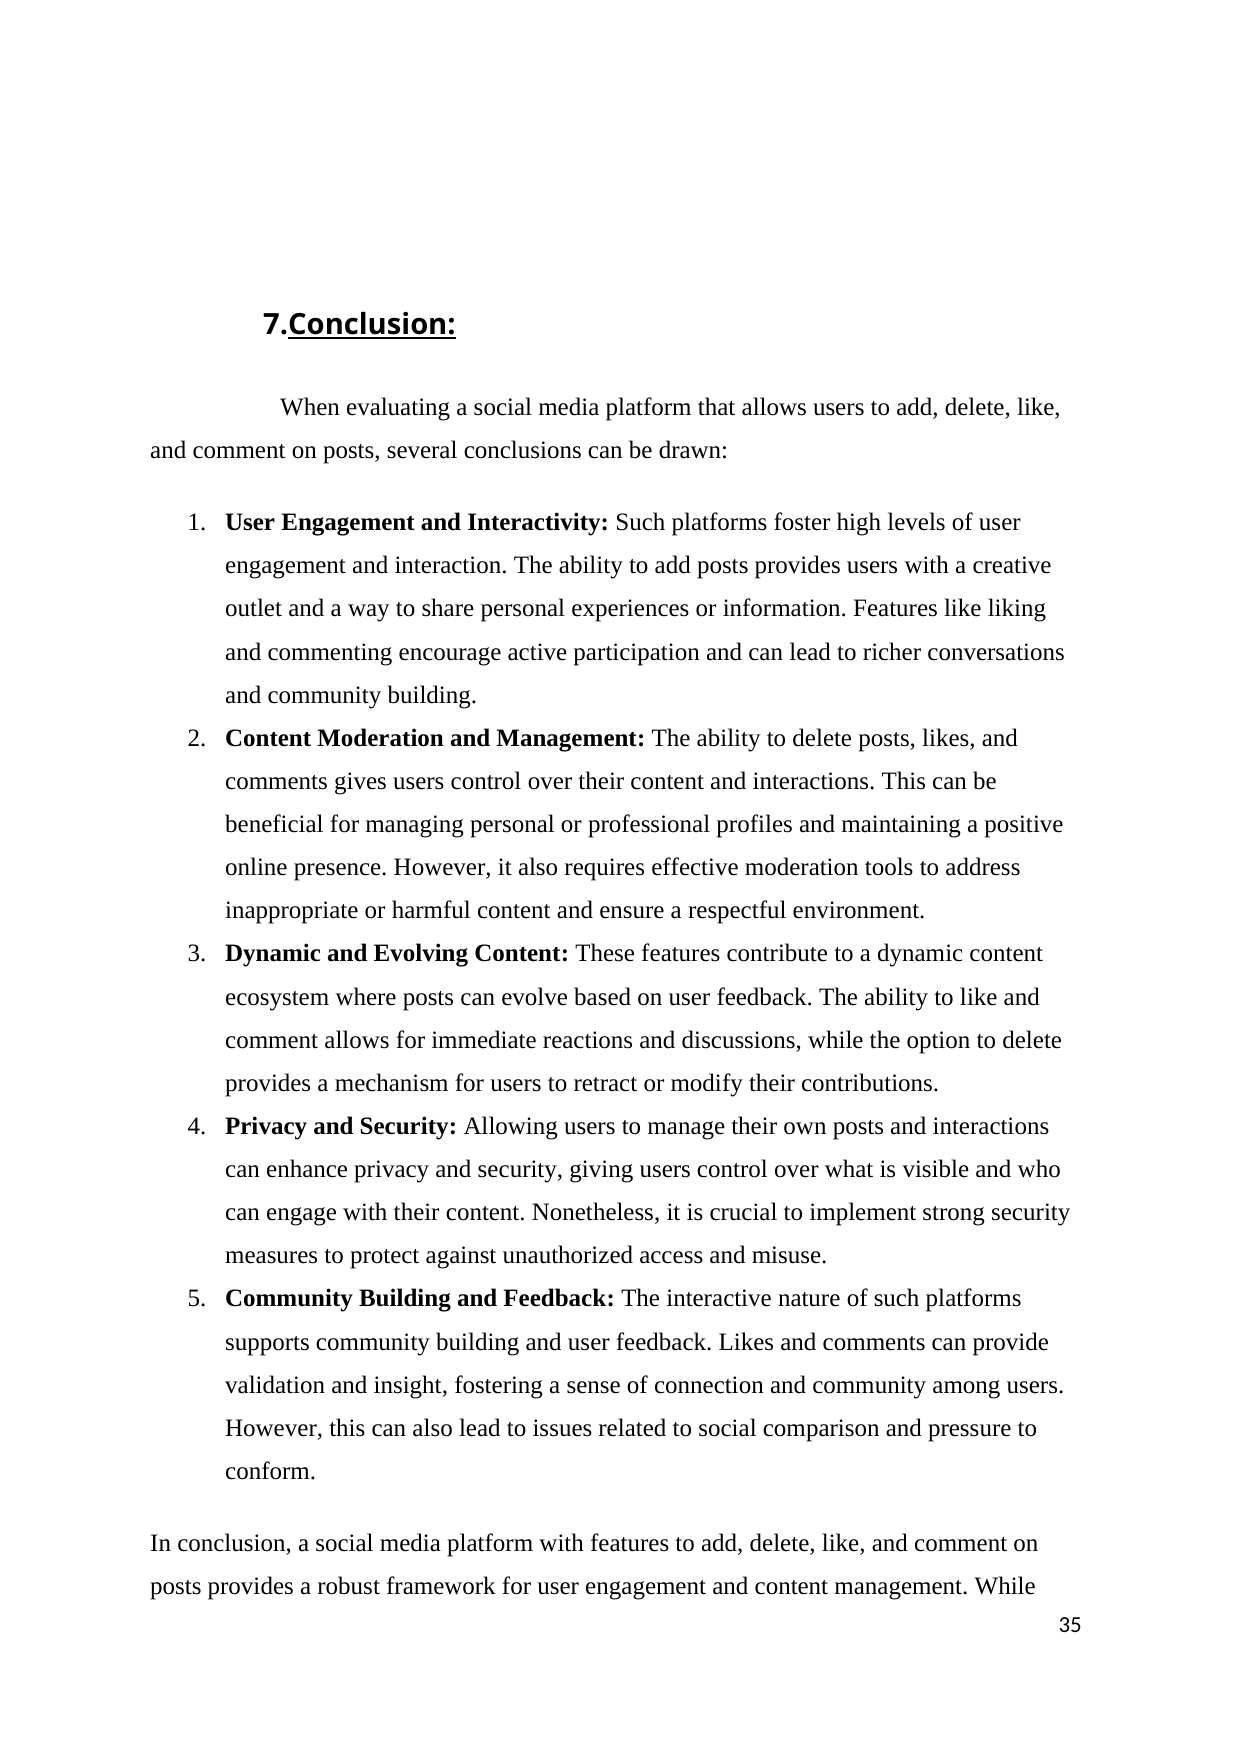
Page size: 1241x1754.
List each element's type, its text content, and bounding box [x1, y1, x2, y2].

text 7.Conclusion: [150, 303, 1081, 343]
list Dynamic and Evolving Content: These features contribute to a dynamic content ecosystem where posts can evolve based on user feedback. The ability to like and comment allows for immediate reactions and discussions, while the option to delete provides a mechanism for users to retract or modify their contributions. [187, 997, 1081, 1155]
list User Engagement and Interactivity: Such platforms foster high levels of user engagement and interaction. The ability to add posts provides users with a creative outlet and a way to share personal experiences or information. Features like liking and commenting encourage active participation and can lead to richer conversations and community building. [187, 507, 1081, 708]
text When evaluating a social media platform that allows users to add, delete, like, and comment on posts, several conclusions can be drawn: [150, 392, 1081, 464]
list Community Building and Feedback: The interactive nature of such platforms supports community building and user feedback. Likes and comments can provide validation and insight, fostering a sense of connection and community among users. However, this can also lead to issues related to social comparison and pressure to conform. [187, 1400, 1081, 1601]
list Content Moderation and Management: The ability to delete posts, likes, and comments gives users control over their content and interactions. This can be beneficial for managing personal or professional profiles and maintaining a positive online presence. However, it also requires effective moderation tools to address inappropriate or harmful content and ensure a respectful environment. [187, 752, 1081, 953]
list Privacy and Security: Allowing users to manage their own posts and interactions can enhance privacy and security, giving users control over what is visible and who can engage with their content. Nonetheless, it is crucial to implement strong security measures to protect against unauthorized access and misuse. [187, 1198, 1081, 1357]
